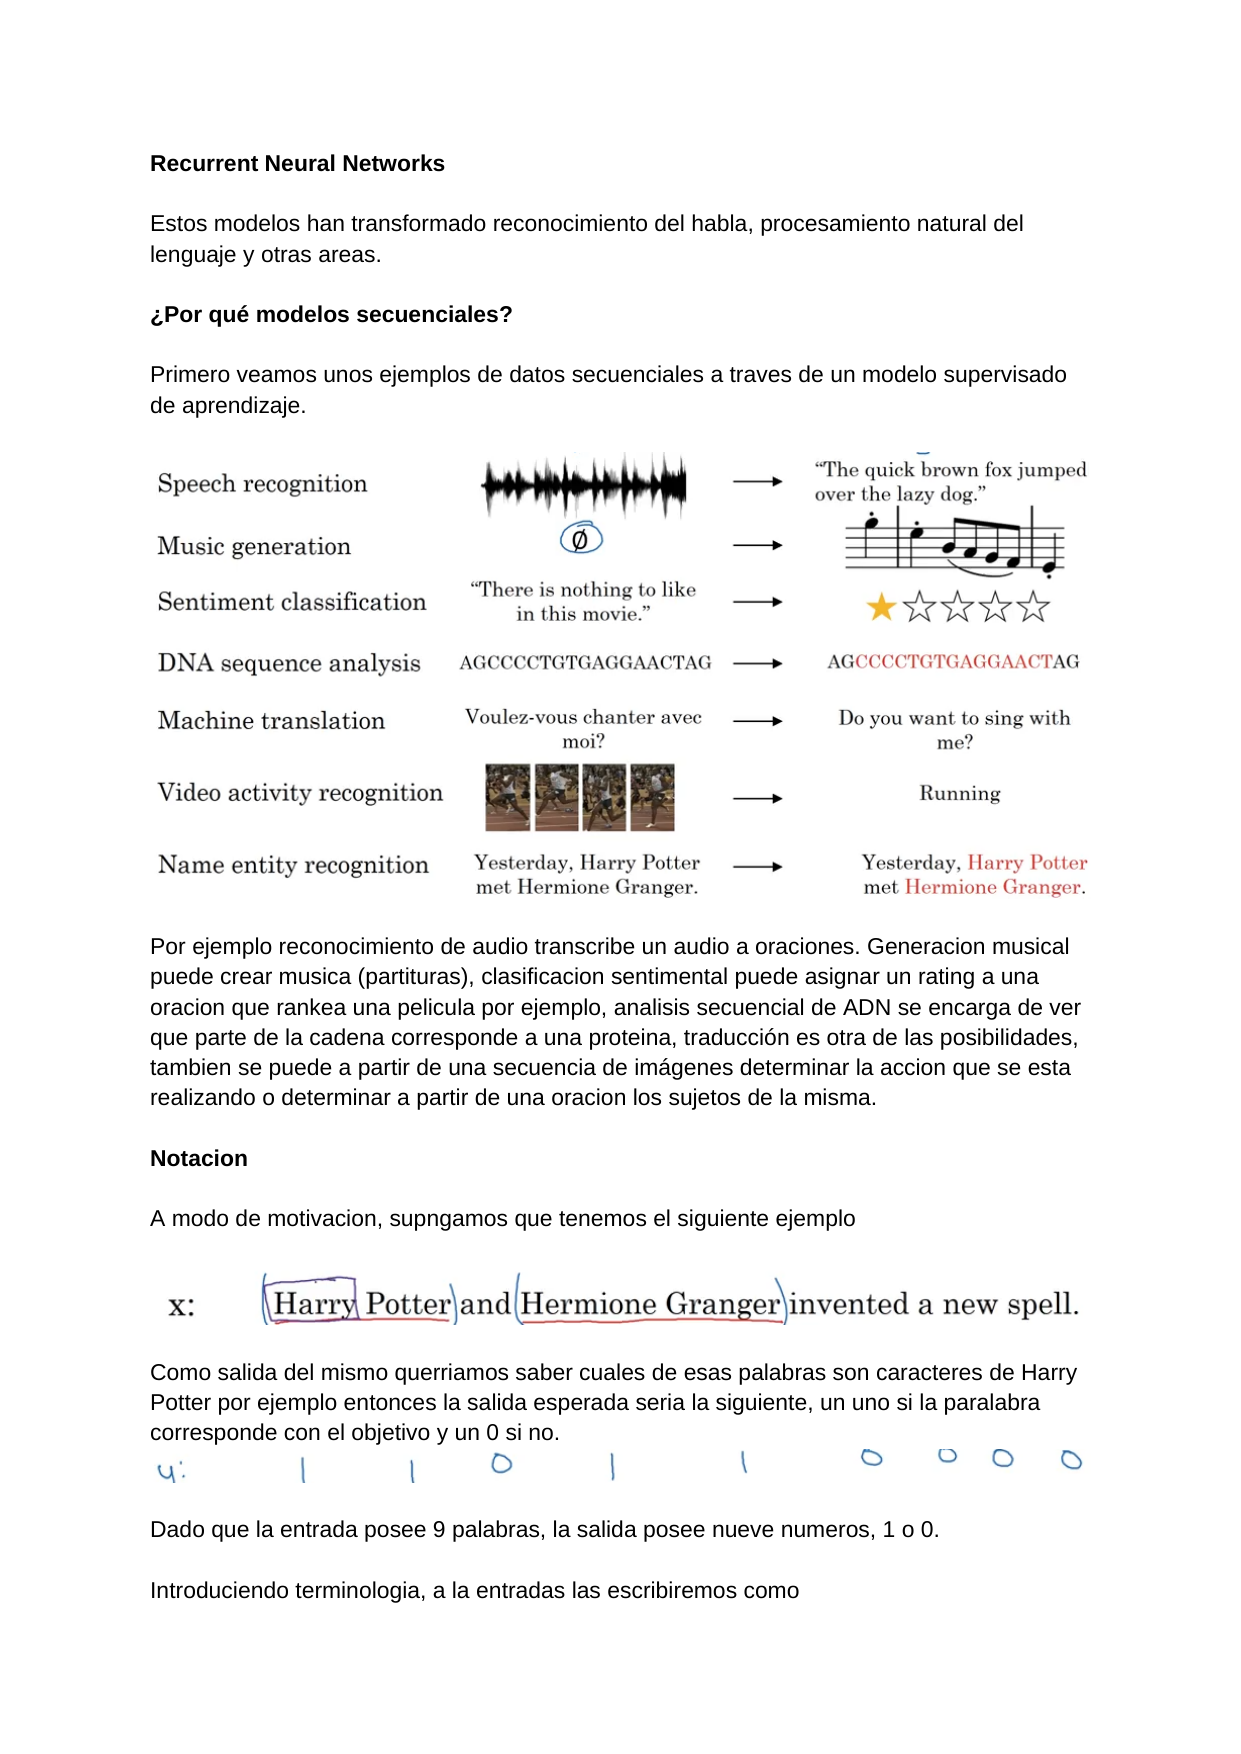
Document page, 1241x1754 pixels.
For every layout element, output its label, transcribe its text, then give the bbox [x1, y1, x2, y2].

picture [150, 452, 1091, 899]
text Dado que la entrada posee 9 palabras, la salida posee nueve numeros, 1 o 0. [150, 1516, 1090, 1543]
text Introduciendo terminologia, a la entradas las escribiremos como [150, 1577, 1090, 1603]
text Recurrent Neural Networks [150, 150, 1090, 176]
text Primero veamos unos ejemplos de datos secuenciales a traves de un modelo supervisado de aprendizaje. [150, 361, 1090, 418]
text Como salida del mismo querriamos saber cuales de esas palabras son caracteres de Harry Potter por ejemplo entonces la salida esperada seria la siguiente, un uno si la paralabra corresponde con el objetivo y un 0 si no. [150, 1359, 1090, 1446]
text ¿Por qué modelos secuenciales? [150, 301, 1090, 327]
text A modo de motivacion, supngamos que tenemos el siguiente ejemplo [150, 1205, 1090, 1231]
text Por ejemplo reconocimiento de audio transcribe un audio a oraciones. Generacion musical puede crear musica (partituras), clasificacion sentimental puede asignar un rating a una oracion que rankea una pelicula por ejemplo, analisis secuencial de ADN se encarga de ver que parte de la cadena corresponde a una proteina, traducción es otra de las posibilidades, tambien se puede a partir de una secuencia de imágenes determinar la accion que se esta realizando o determinar a partir de una oracion los sujetos de la misma. [150, 933, 1090, 1110]
picture [150, 1449, 1091, 1483]
picture [150, 1265, 1091, 1325]
text Notacion [150, 1144, 1090, 1171]
text Estos modelos han transformado reconocimiento del habla, procesamiento natural del lenguaje y otras areas. [150, 210, 1090, 267]
